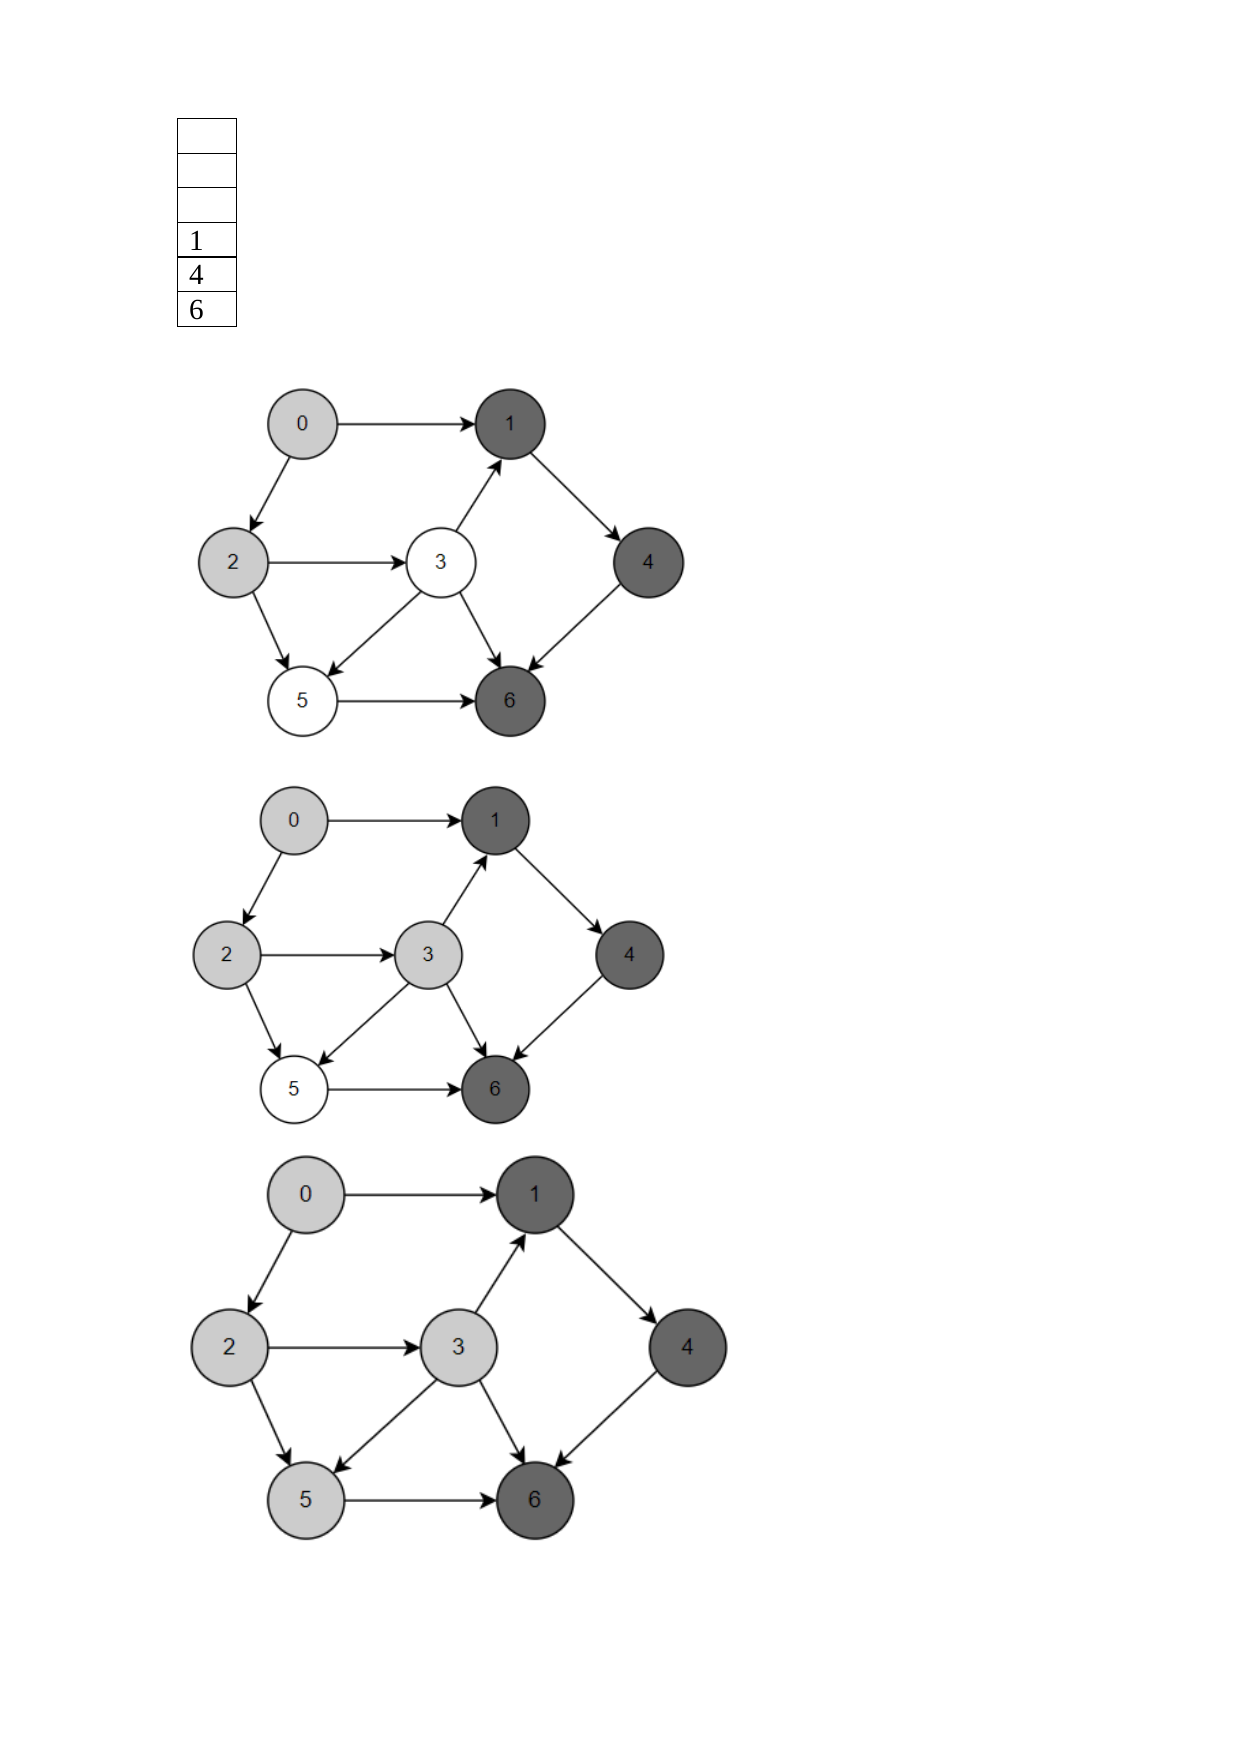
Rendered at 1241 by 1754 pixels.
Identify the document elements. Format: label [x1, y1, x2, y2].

picture [177, 768, 690, 1134]
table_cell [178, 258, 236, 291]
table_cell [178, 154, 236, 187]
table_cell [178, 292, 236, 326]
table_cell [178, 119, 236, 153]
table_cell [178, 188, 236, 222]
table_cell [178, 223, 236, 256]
picture [177, 1150, 751, 1547]
picture [177, 376, 723, 752]
